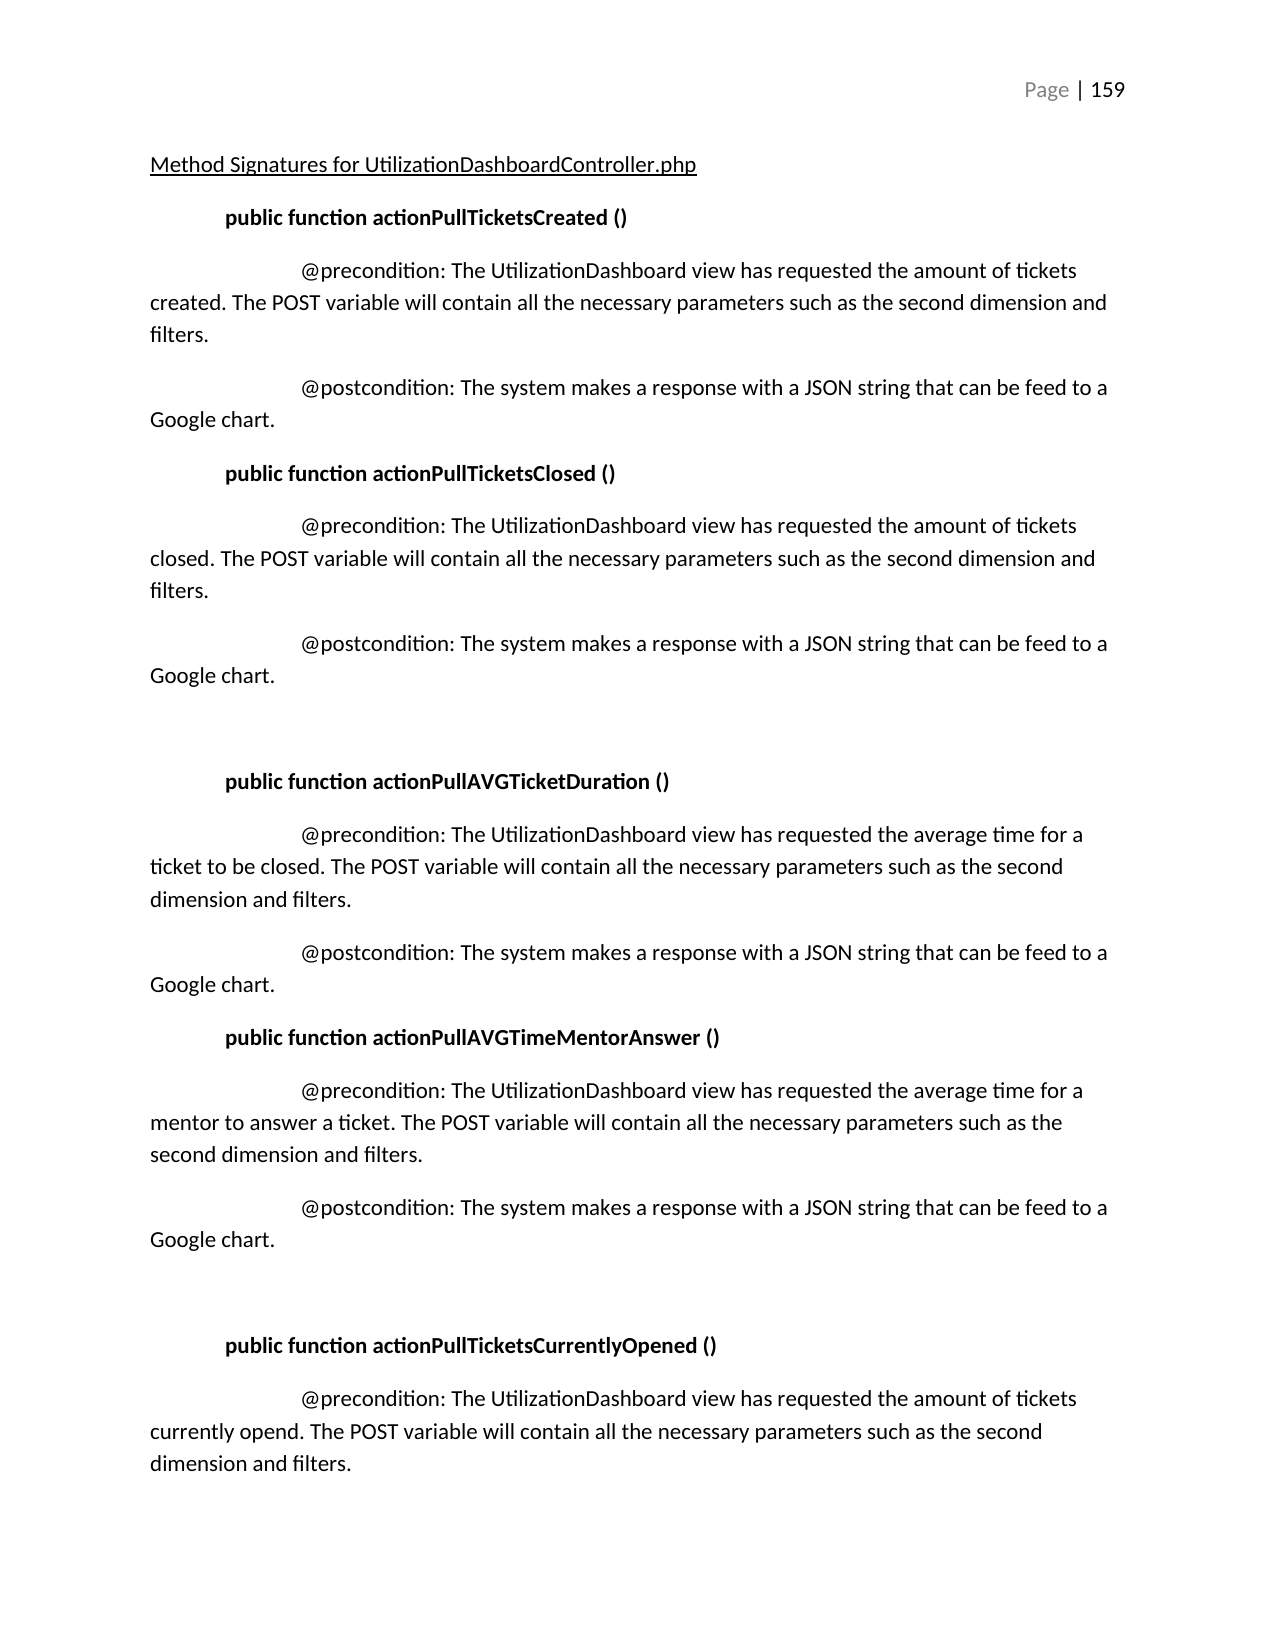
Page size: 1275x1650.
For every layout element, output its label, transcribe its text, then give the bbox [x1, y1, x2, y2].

text @precondition: The UtilizationDashboard view has requested the amount of tickets closed. The POST variable will contain all the necessary parameters such as the second dimension and filters. [150, 512, 1125, 604]
text @precondition: The UtilizationDashboard view has requested the average time for a mentor to answer a ticket. The POST variable will contain all the necessary parameters such as the second dimension and filters. [150, 1076, 1125, 1168]
text public function actionPullTicketsCurrentlyOpened () [150, 1332, 1125, 1359]
text @postcondition: The system makes a response with a JSON string that can be feed to a Google chart. [150, 373, 1125, 434]
text @postcondition: The system makes a response with a JSON string that can be feed to a Google chart. [150, 938, 1125, 998]
text @precondition: The UtilizationDashboard view has requested the average time for a ticket to be closed. The POST variable will contain all the necessary parameters such as the second dimension and filters. [150, 820, 1125, 913]
text @precondition: The UtilizationDashboard view has requested the amount of tickets currently opend. The POST variable will contain all the necessary parameters such as the second dimension and filters. [150, 1384, 1125, 1477]
text public function actionPullTicketsClosed () [150, 459, 1125, 487]
text public function actionPullAVGTimeMentorAnswer () [150, 1023, 1125, 1051]
text public function actionPullAVGTicketDuration () [150, 767, 1125, 795]
text @precondition: The UtilizationDashboard view has requested the amount of tickets created. The POST variable will contain all the necessary parameters such as the second dimension and filters. [150, 256, 1125, 348]
text @postcondition: The system makes a response with a JSON string that can be feed to a Google chart. [150, 1193, 1125, 1253]
text public function actionPullTicketsCreated () [150, 203, 1125, 231]
text @postcondition: The system makes a response with a JSON string that can be feed to a Google chart. [150, 629, 1125, 689]
text Method Signatures for UtilizationDashboardController.php [150, 150, 1125, 178]
